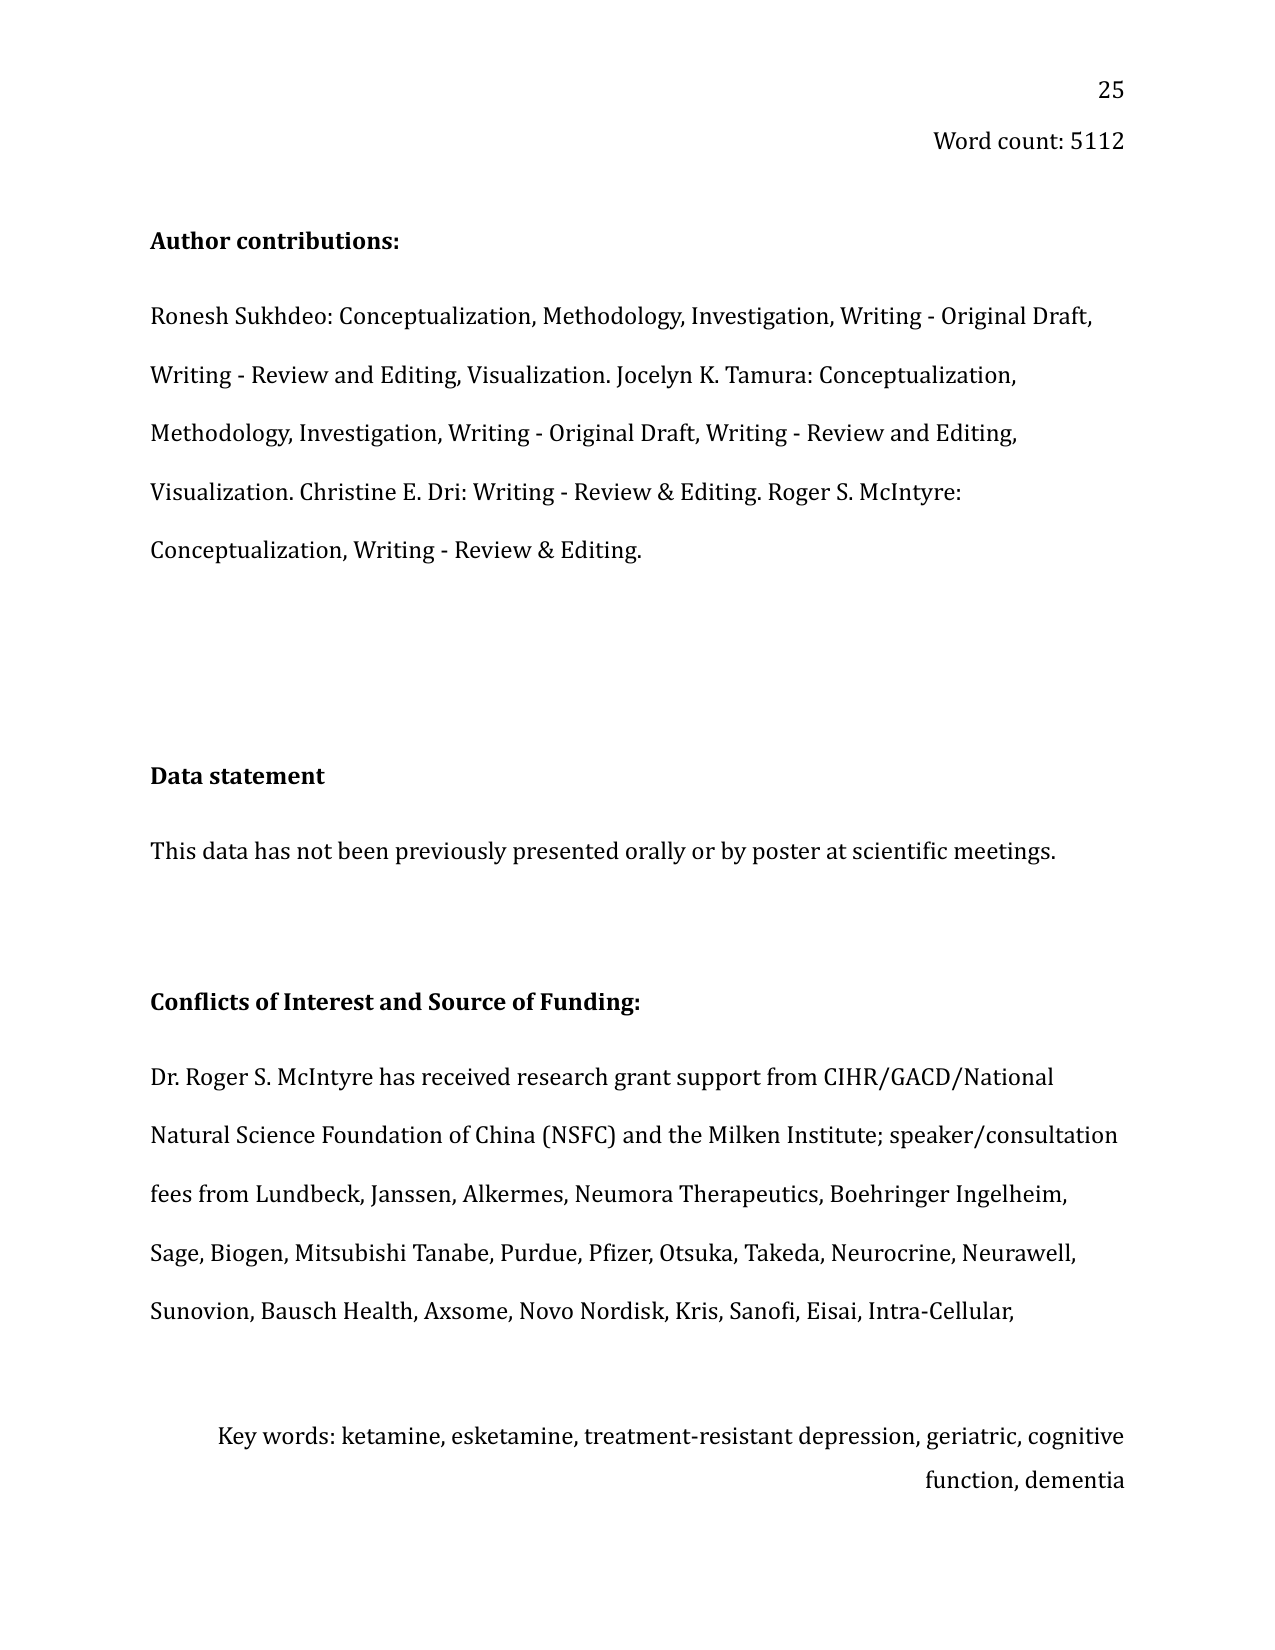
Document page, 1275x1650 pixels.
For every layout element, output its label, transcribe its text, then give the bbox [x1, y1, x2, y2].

text Ronesh Sukhdeo: Conceptualization, Methodology, Investigation, Writing - Original Draft, Writing - Review and Editing, Visualization. Jocelyn K. Tamura: Conceptualization, Methodology, Investigation, Writing - Original Draft, Writing - Review and Editing, Visualization. Christine E. Dri: Writing - Review & Editing. Roger S. McIntyre: Conceptualization, Writing - Review & Editing. [150, 301, 1125, 564]
text Data statement [150, 761, 1125, 790]
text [150, 1062, 1125, 1325]
text Author contributions: [150, 226, 1125, 255]
text Conflicts of Interest and Source of Funding: [150, 986, 1125, 1016]
text This data has not been previously presented orally or by poster at scientific meetings. [150, 836, 1125, 865]
